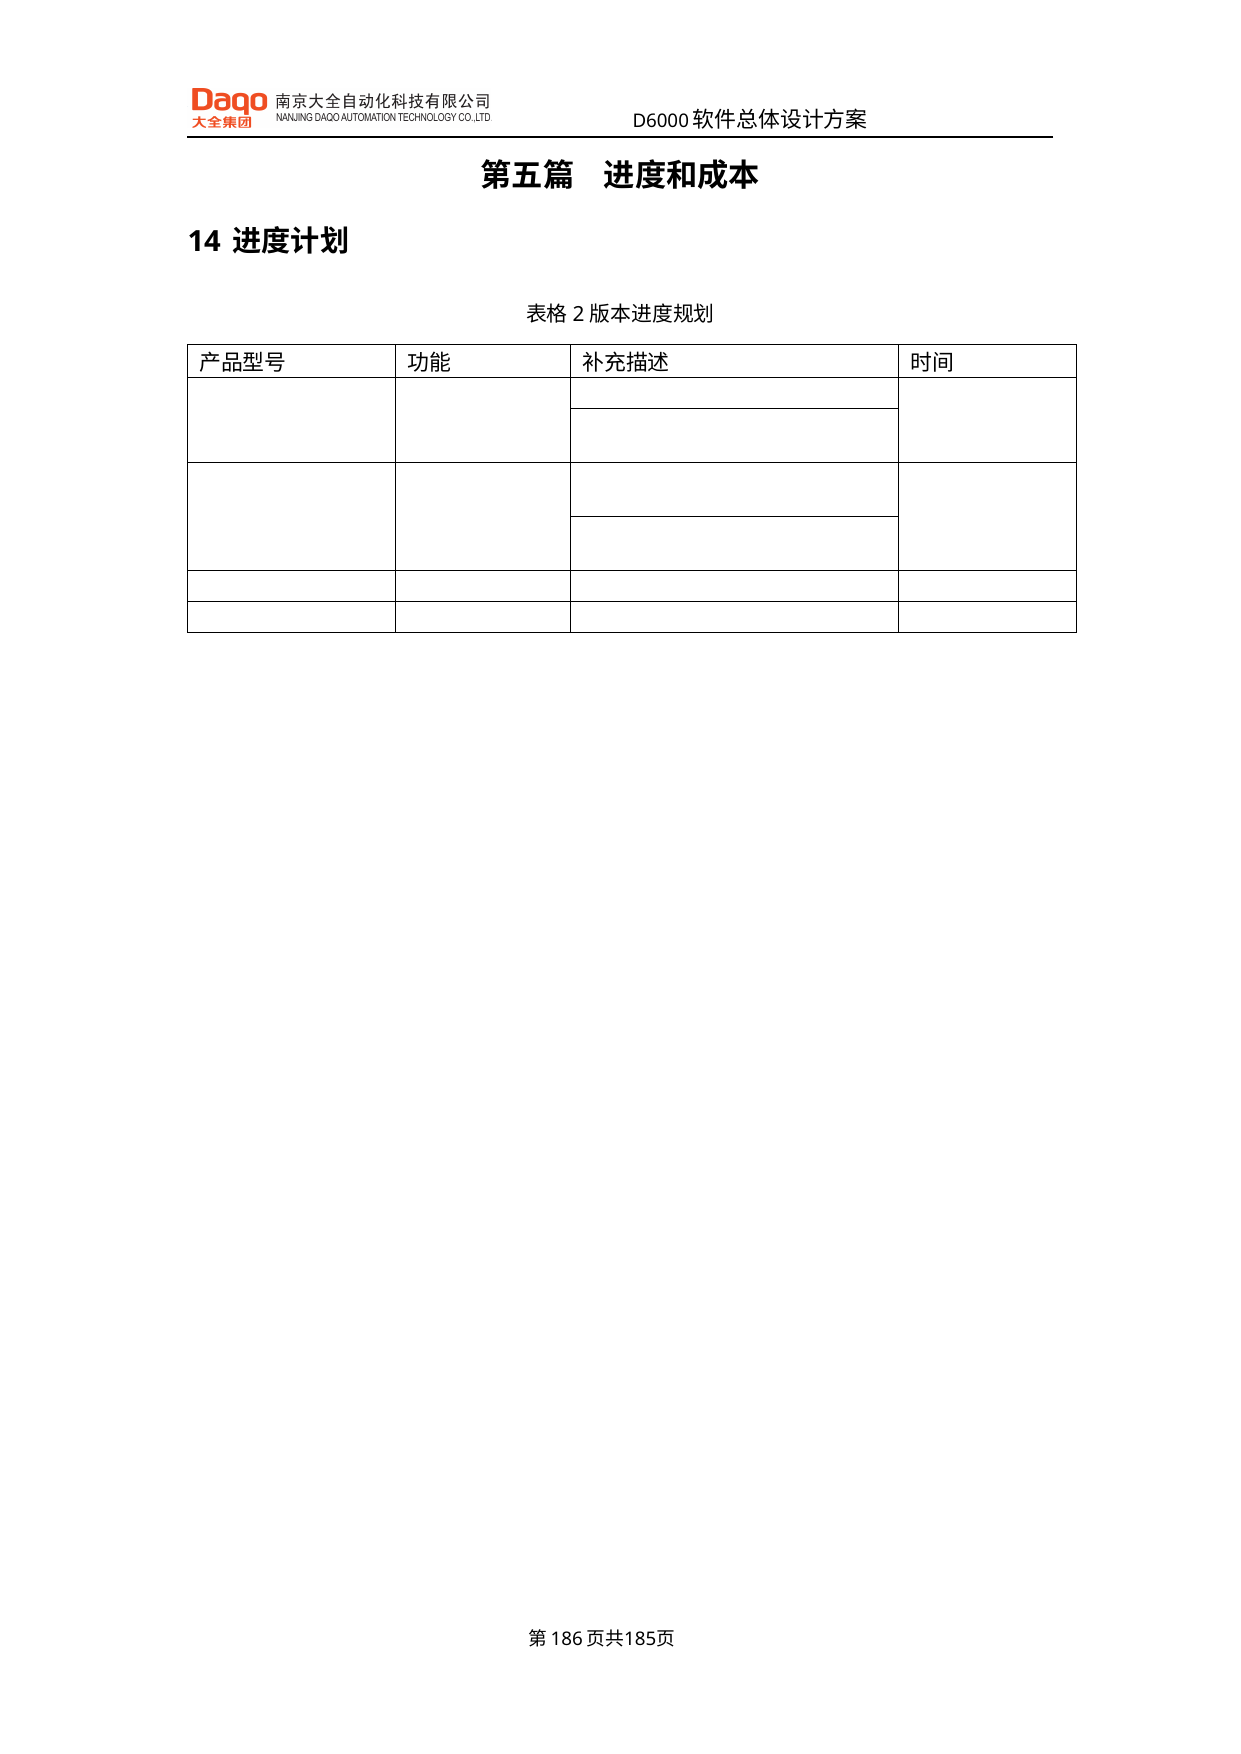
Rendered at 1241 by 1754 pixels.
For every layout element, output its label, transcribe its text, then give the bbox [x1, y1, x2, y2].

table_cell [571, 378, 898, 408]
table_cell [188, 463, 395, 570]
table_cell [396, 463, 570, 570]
picture [187, 88, 492, 128]
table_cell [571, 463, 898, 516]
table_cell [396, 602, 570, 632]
subtitle 进度计划 [187, 218, 1053, 260]
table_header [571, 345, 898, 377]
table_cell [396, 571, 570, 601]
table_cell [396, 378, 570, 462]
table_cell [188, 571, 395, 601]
list 进度和成本 [187, 150, 1053, 195]
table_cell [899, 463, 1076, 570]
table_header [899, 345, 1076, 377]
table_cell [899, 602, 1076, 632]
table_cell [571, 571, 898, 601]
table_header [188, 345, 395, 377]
text 表格 2 版本进度规划 [187, 297, 1053, 327]
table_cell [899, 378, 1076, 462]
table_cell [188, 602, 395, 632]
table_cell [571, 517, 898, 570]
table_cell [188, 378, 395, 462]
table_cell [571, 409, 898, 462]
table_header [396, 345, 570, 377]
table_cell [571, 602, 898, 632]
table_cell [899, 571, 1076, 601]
